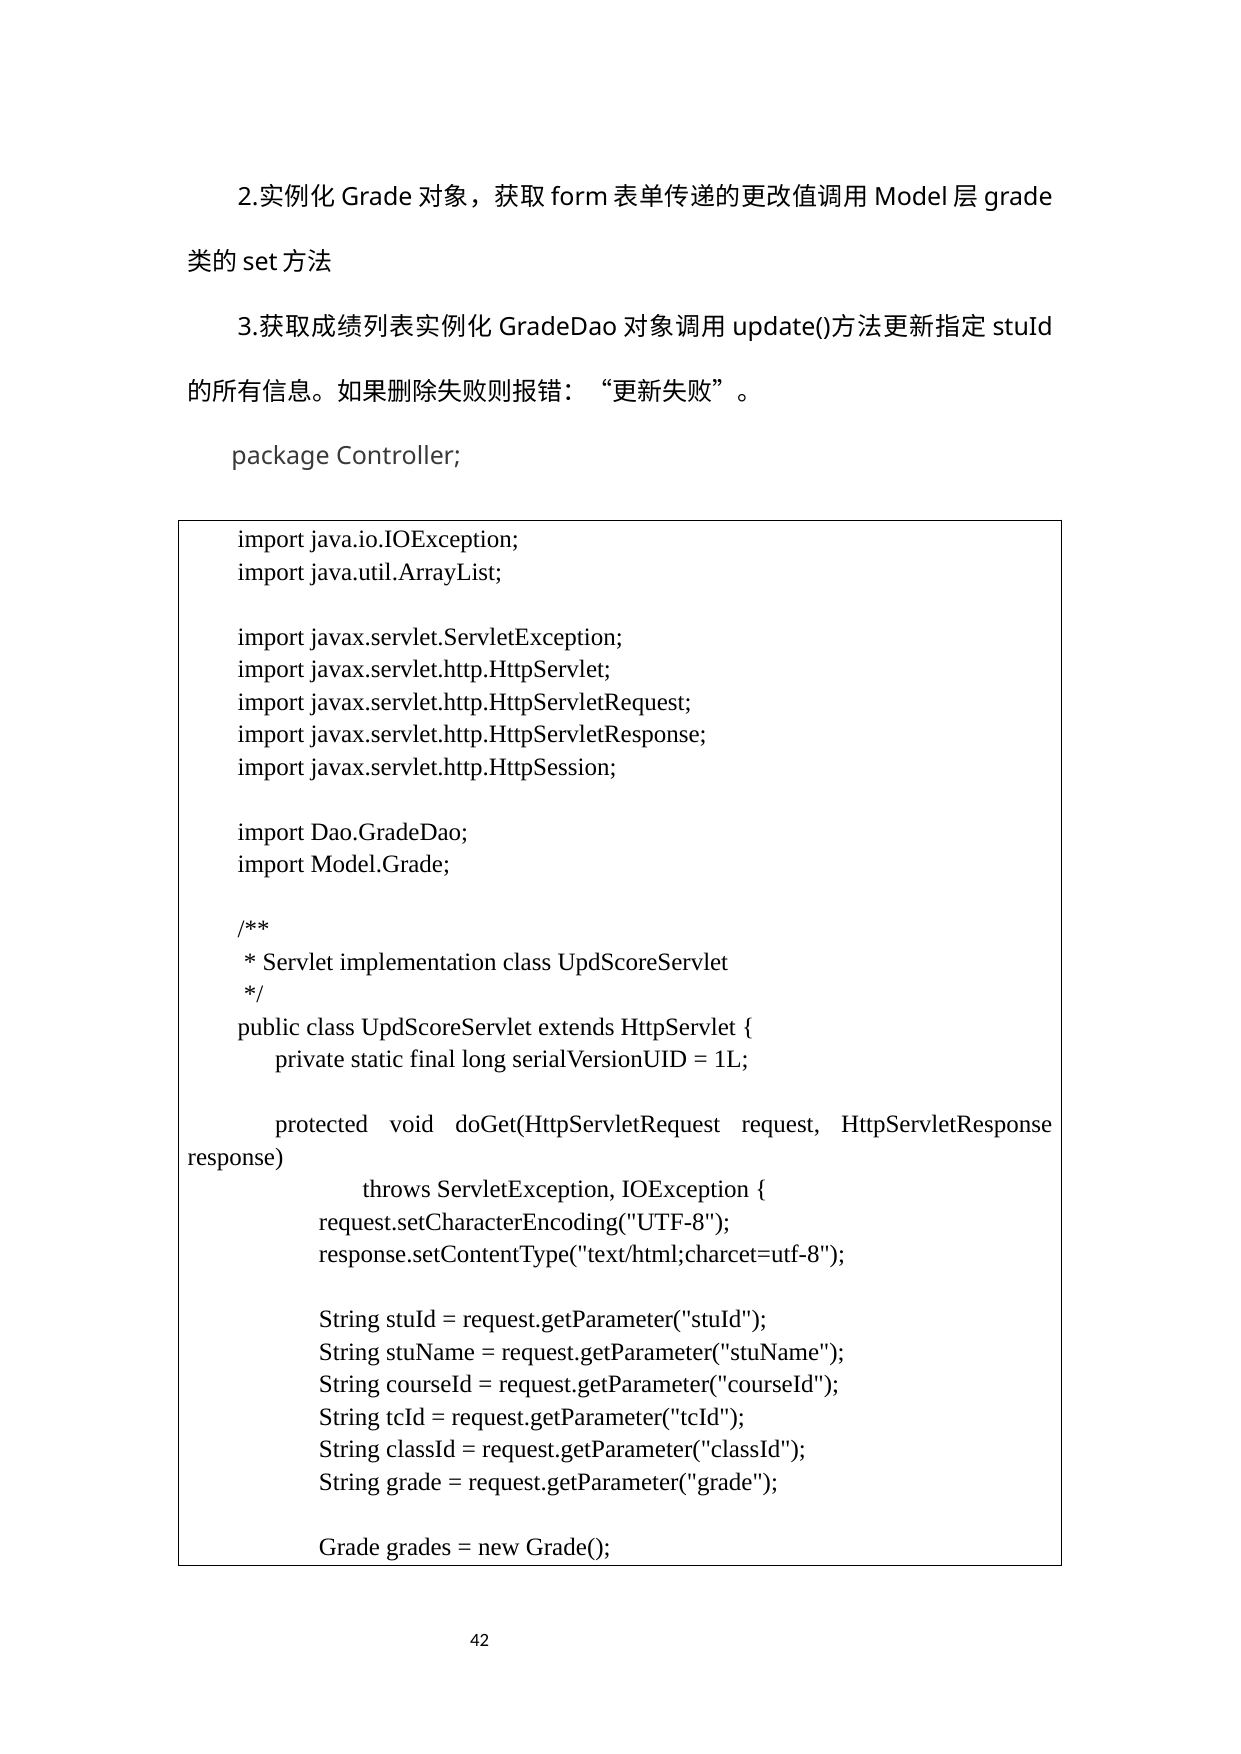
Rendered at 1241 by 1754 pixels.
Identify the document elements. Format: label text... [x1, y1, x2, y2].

text request.setCharacterEncoding("UTF-8"); [187, 1205, 1053, 1238]
text Grade grades = new Grade(); [179, 1527, 1061, 1565]
text import Model.Grade; [187, 848, 1053, 880]
text throws ServletException, IOException { [187, 1173, 1053, 1205]
text import javax.servlet.http.HttpServlet; [187, 653, 1053, 685]
text String stuId = request.getParameter("stuId"); [187, 1303, 1053, 1335]
text String stuName = request.getParameter("stuName"); [187, 1335, 1053, 1368]
text String courseId = request.getParameter("courseId"); [187, 1368, 1053, 1400]
text import java.util.ArrayList; [187, 555, 1053, 588]
text import javax.servlet.ServletException; [187, 620, 1053, 653]
text String tcId = request.getParameter("tcId"); [187, 1400, 1053, 1433]
text import javax.servlet.http.HttpServletResponse; [187, 718, 1053, 750]
text import javax.servlet.http.HttpSession; [187, 750, 1053, 783]
text String classId = request.getParameter("classId"); [187, 1433, 1053, 1465]
text 2.实例化Grade对象，获取form表单传递的更改值调用Model层grade类的set方法 [187, 162, 1053, 292]
text protected void doGet(HttpServletRequest request, HttpServletResponse response) [187, 1108, 1053, 1173]
text String grade = request.getParameter("grade"); [187, 1465, 1053, 1498]
text package Controller; [187, 422, 1053, 487]
text */ [187, 978, 1053, 1010]
text * Servlet implementation class UpdScoreServlet [187, 945, 1053, 978]
text import java.io.IOException; [179, 521, 1061, 555]
text public class UpdScoreServlet extends HttpServlet { [187, 1010, 1053, 1043]
text private static final long serialVersionUID = 1L; [187, 1043, 1053, 1075]
text import Dao.GradeDao; [187, 815, 1053, 848]
text import javax.servlet.http.HttpServletRequest; [187, 685, 1053, 718]
text /** [187, 913, 1053, 945]
text 3.获取成绩列表实例化GradeDao对象调用update()方法更新指定stuId的所有信息。如果删除失败则报错：“更新失败”。 [187, 292, 1053, 422]
text response.setContentType("text/html;charcet=utf-8"); [187, 1238, 1053, 1270]
